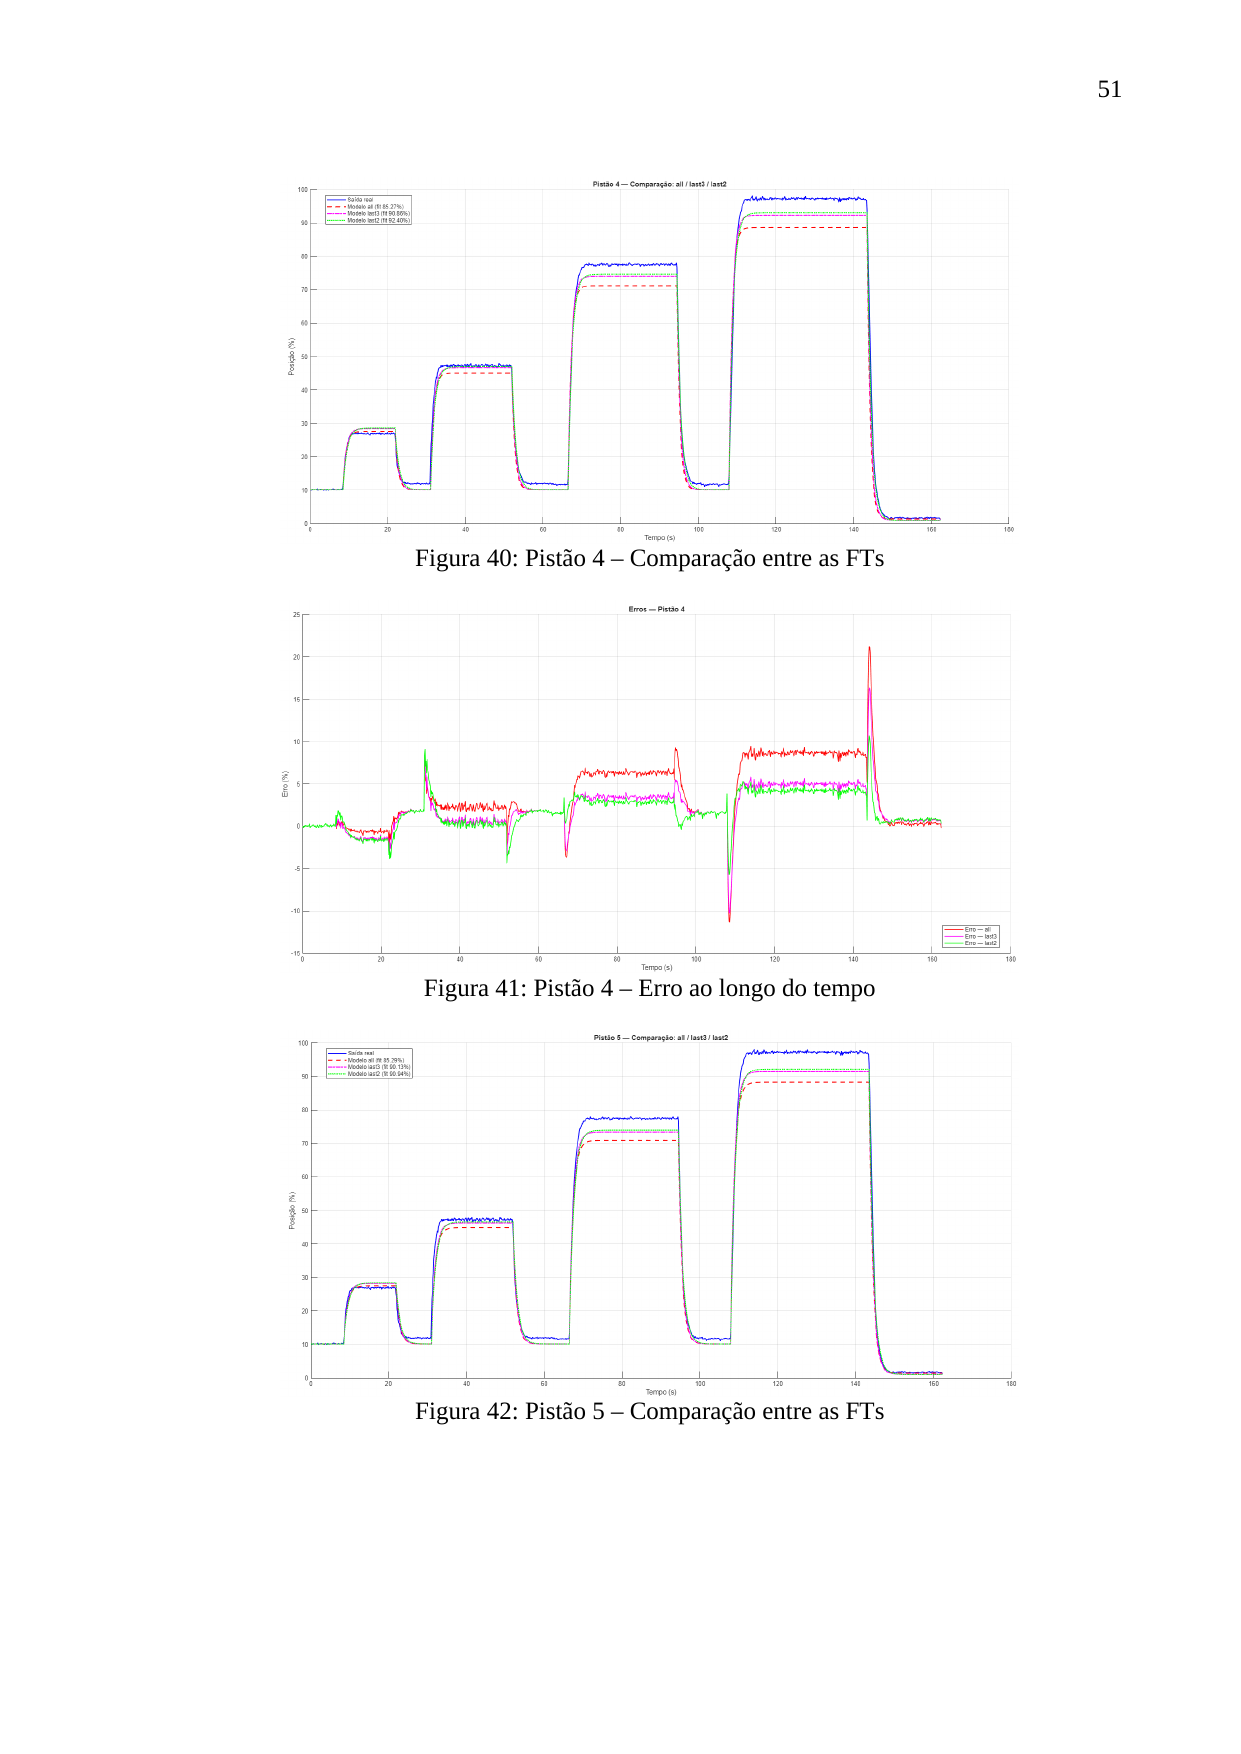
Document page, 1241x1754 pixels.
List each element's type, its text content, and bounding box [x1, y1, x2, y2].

picture [280, 600, 1019, 973]
text Figura 41: Pistão 4 – Erro ao longo do tempo [177, 973, 1122, 1001]
text Figura 40: Pistão 4 – Comparação entre as FTs [177, 543, 1122, 572]
picture [280, 1030, 1019, 1397]
text Figura 42: Pistão 5 – Comparação entre as FTs [177, 1396, 1122, 1425]
picture [280, 177, 1019, 544]
